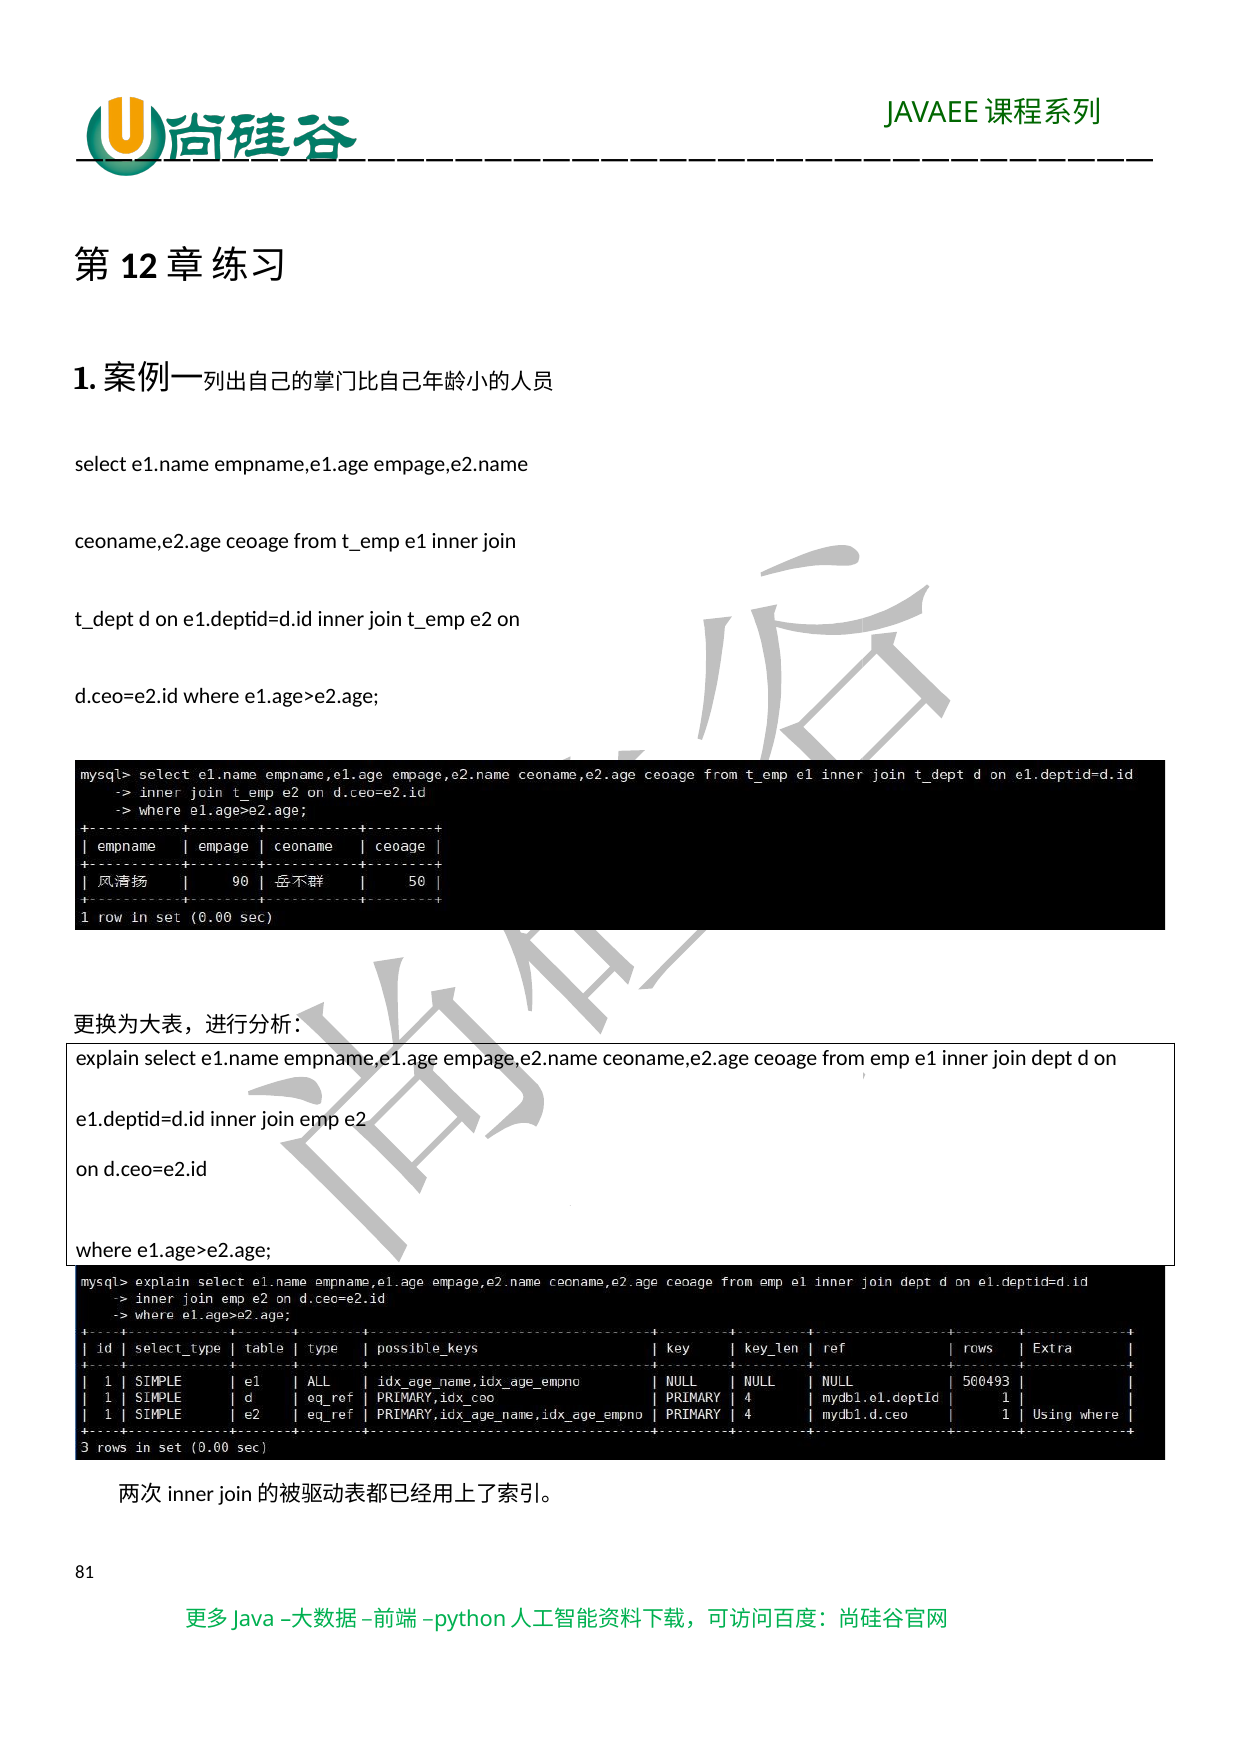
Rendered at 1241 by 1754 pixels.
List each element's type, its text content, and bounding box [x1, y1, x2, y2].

table_header explain select e1.name empname,e1.age empage,e2.name ceoname,e2.age ceoage from emp e1 inner join dept d on e1.deptid=d.id inner join emp e2 on d.ceo=e2.id where e1.age>e2.age; [67, 1044, 1174, 1265]
picture [75, 760, 1166, 930]
picture [75, 88, 363, 184]
subtitle 第 12 章 练习 [73, 234, 1177, 289]
text 更换为大表，进行分析： [73, 1007, 1177, 1039]
text 1. 案例一列出自己的掌门比自己年龄小的人员 select e1.name empname,e1.age empage,e2.name ceoname,e2.age ceoage from t_emp e1 inner join t_dept d on e1.deptid=d.id inner join t_emp e2 on d.ceo=e2.id where e1.age>e2.age; [73, 351, 569, 709]
picture [75, 1265, 1166, 1460]
text 两次 inner join 的被驱动表都已经用上了索引。 [119, 1476, 1177, 1508]
